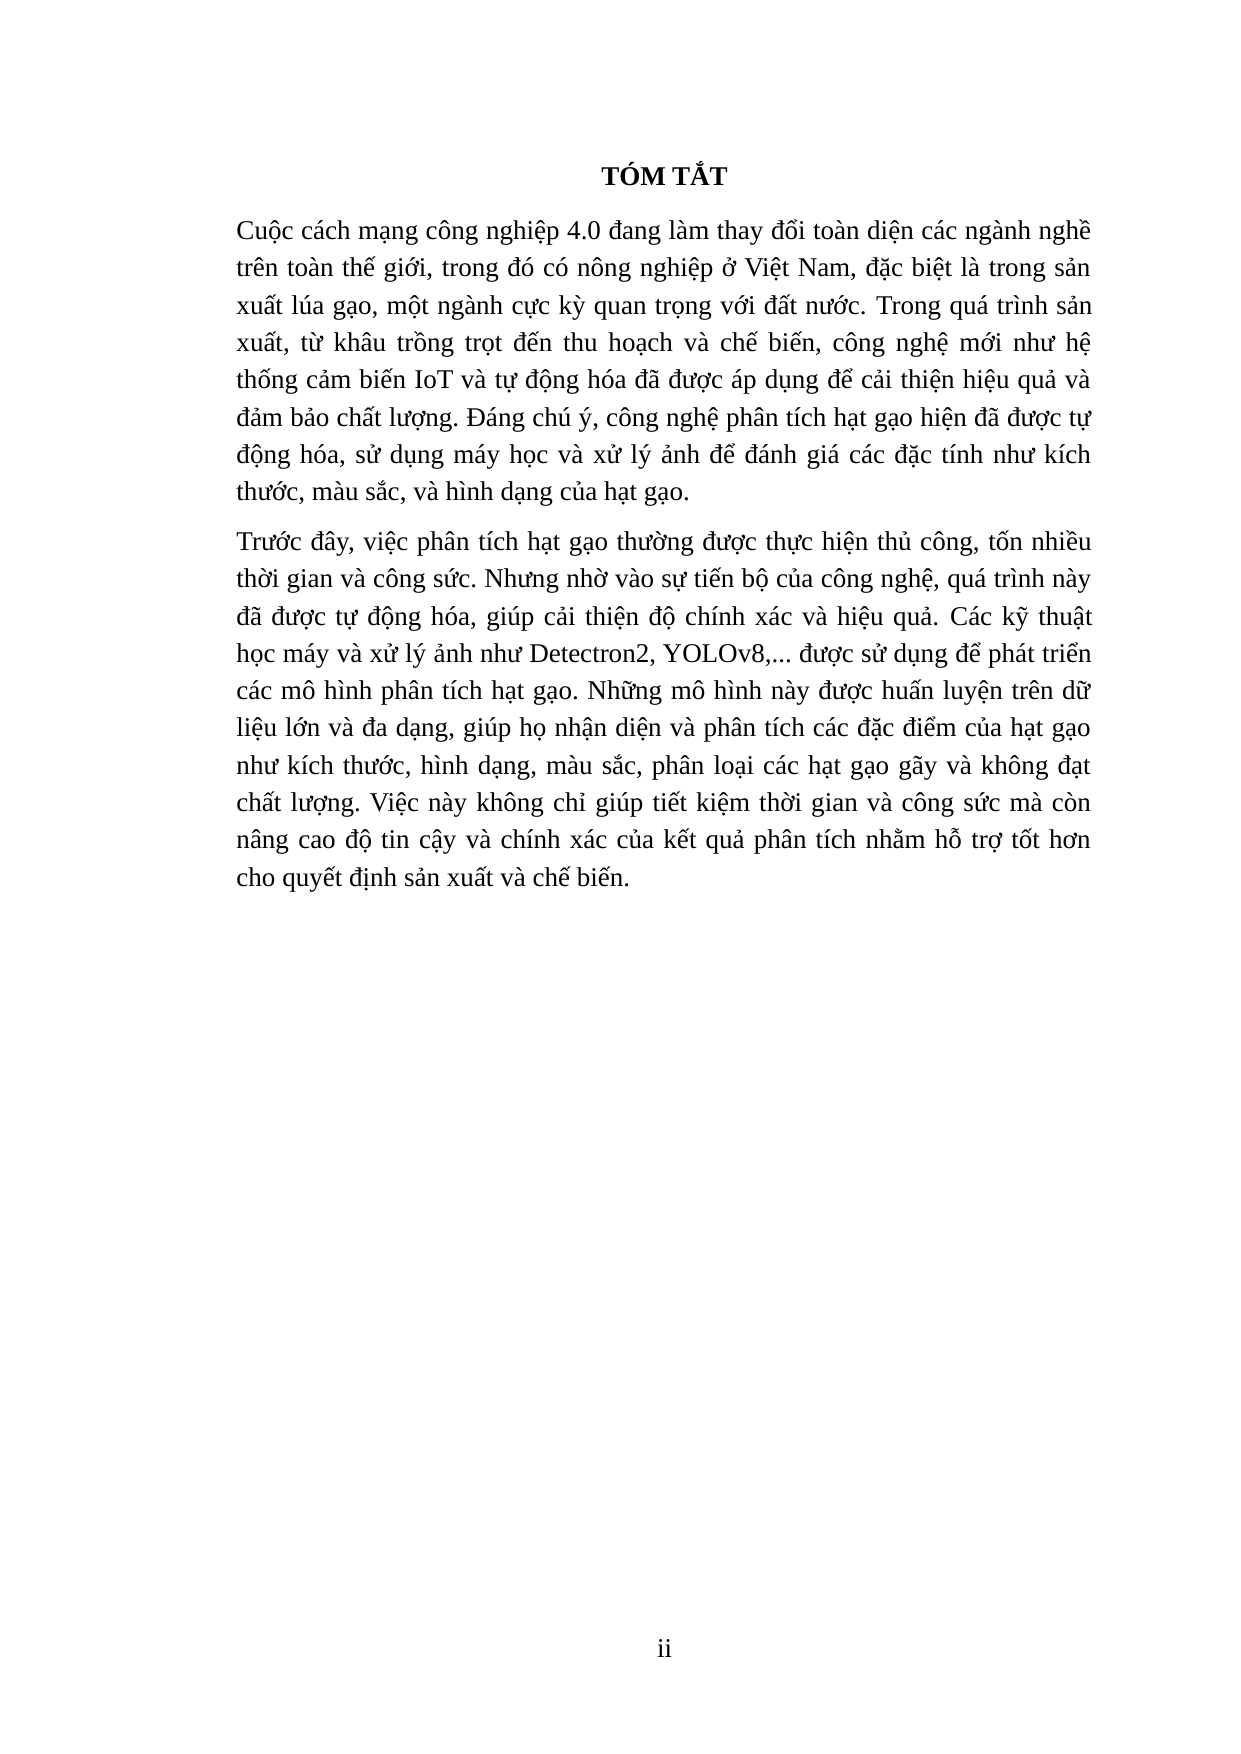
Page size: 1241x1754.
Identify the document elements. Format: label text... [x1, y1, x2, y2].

text Cuộc cách mạng công nghiệp 4.0 đang làm thay đổi toàn diện các ngành nghề trên toàn thế giới, trong đó có nông nghiệp ở Việt Nam, đặc biệt là trong sản xuất lúa gạo, một ngành cực kỳ quan trọng với đất nước. Trong quá trình sản xuất, từ khâu trồng trọt đến thu hoạch và chế biến, công nghệ mới như hệ thống cảm biến IoT và tự động hóa đã được áp dụng để cải thiện hiệu quả và đảm bảo chất lượng. Đáng chú ý, công nghệ phân tích hạt gạo hiện đã được tự động hóa, sử dụng máy học và xử lý ảnh để đánh giá các đặc tính như kích thước, màu sắc, và hình dạng của hạt gạo. [236, 214, 1092, 506]
text Trước đây, việc phân tích hạt gạo thường được thực hiện thủ công, tốn nhiều thời gian và công sức. Nhưng nhờ vào sự tiến bộ của công nghệ, quá trình này đã được tự động hóa, giúp cải thiện độ chính xác và hiệu quả. Các kỹ thuật học máy và xử lý ảnh như Detectron2, YOLOv8,... được sử dụng để phát triển các mô hình phân tích hạt gạo. Những mô hình này được huấn luyện trên dữ liệu lớn và đa dạng, giúp họ nhận diện và phân tích các đặc điểm của hạt gạo như kích thước, hình dạng, màu sắc, phân loại các hạt gạo gãy và không đạt chất lượng. Việc này không chỉ giúp tiết kiệm thời gian và công sức mà còn nâng cao độ tin cậy và chính xác của kết quả phân tích nhằm hỗ trợ tốt hơn cho quyết định sản xuất và chế biến. [236, 525, 1092, 892]
text TÓM TẮT [236, 160, 1092, 191]
